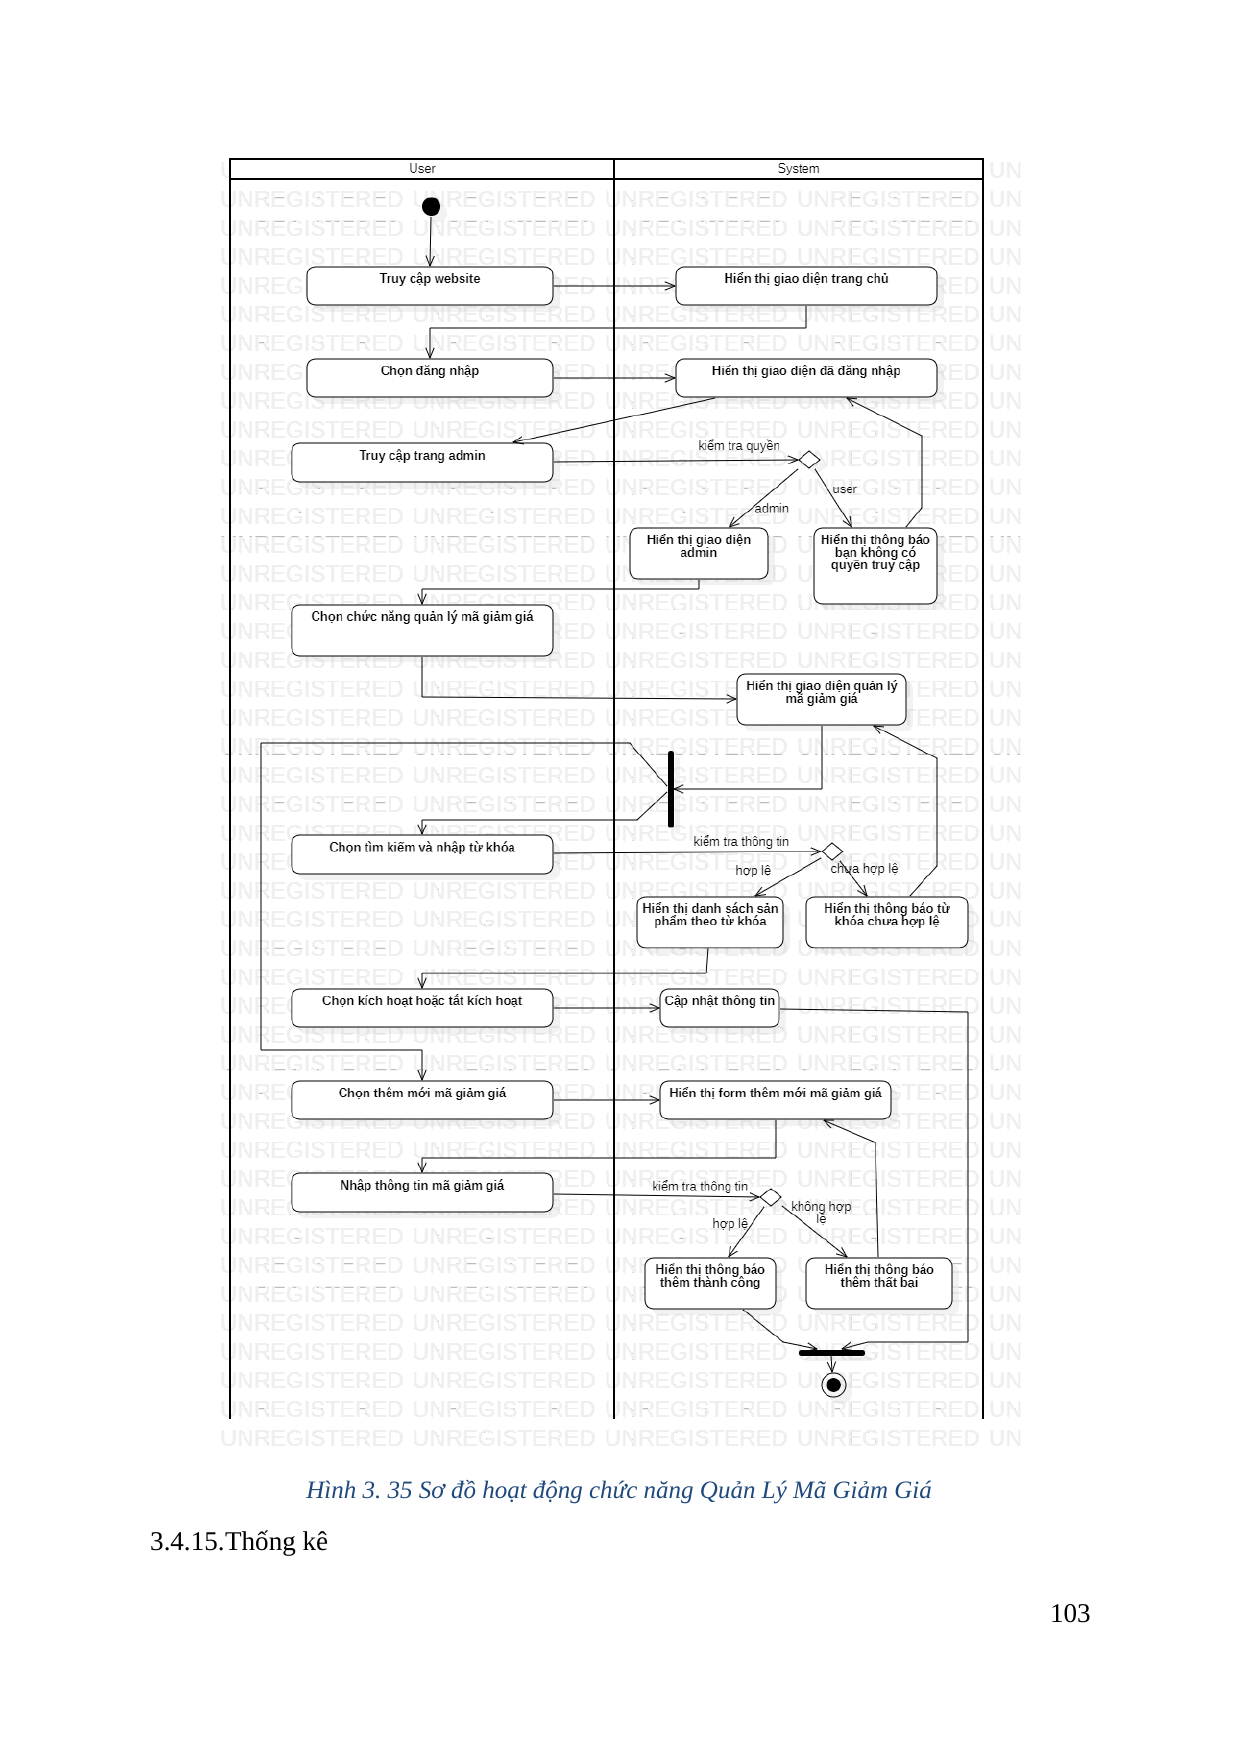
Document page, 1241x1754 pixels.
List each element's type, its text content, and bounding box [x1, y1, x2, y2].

picture [220, 150, 1020, 1457]
text Hình 3. 35 Sơ đồ hoạt động chức năng Quản Lý Mã Giảm Giá [150, 1476, 1090, 1504]
list Thống kê [150, 1525, 1090, 1556]
